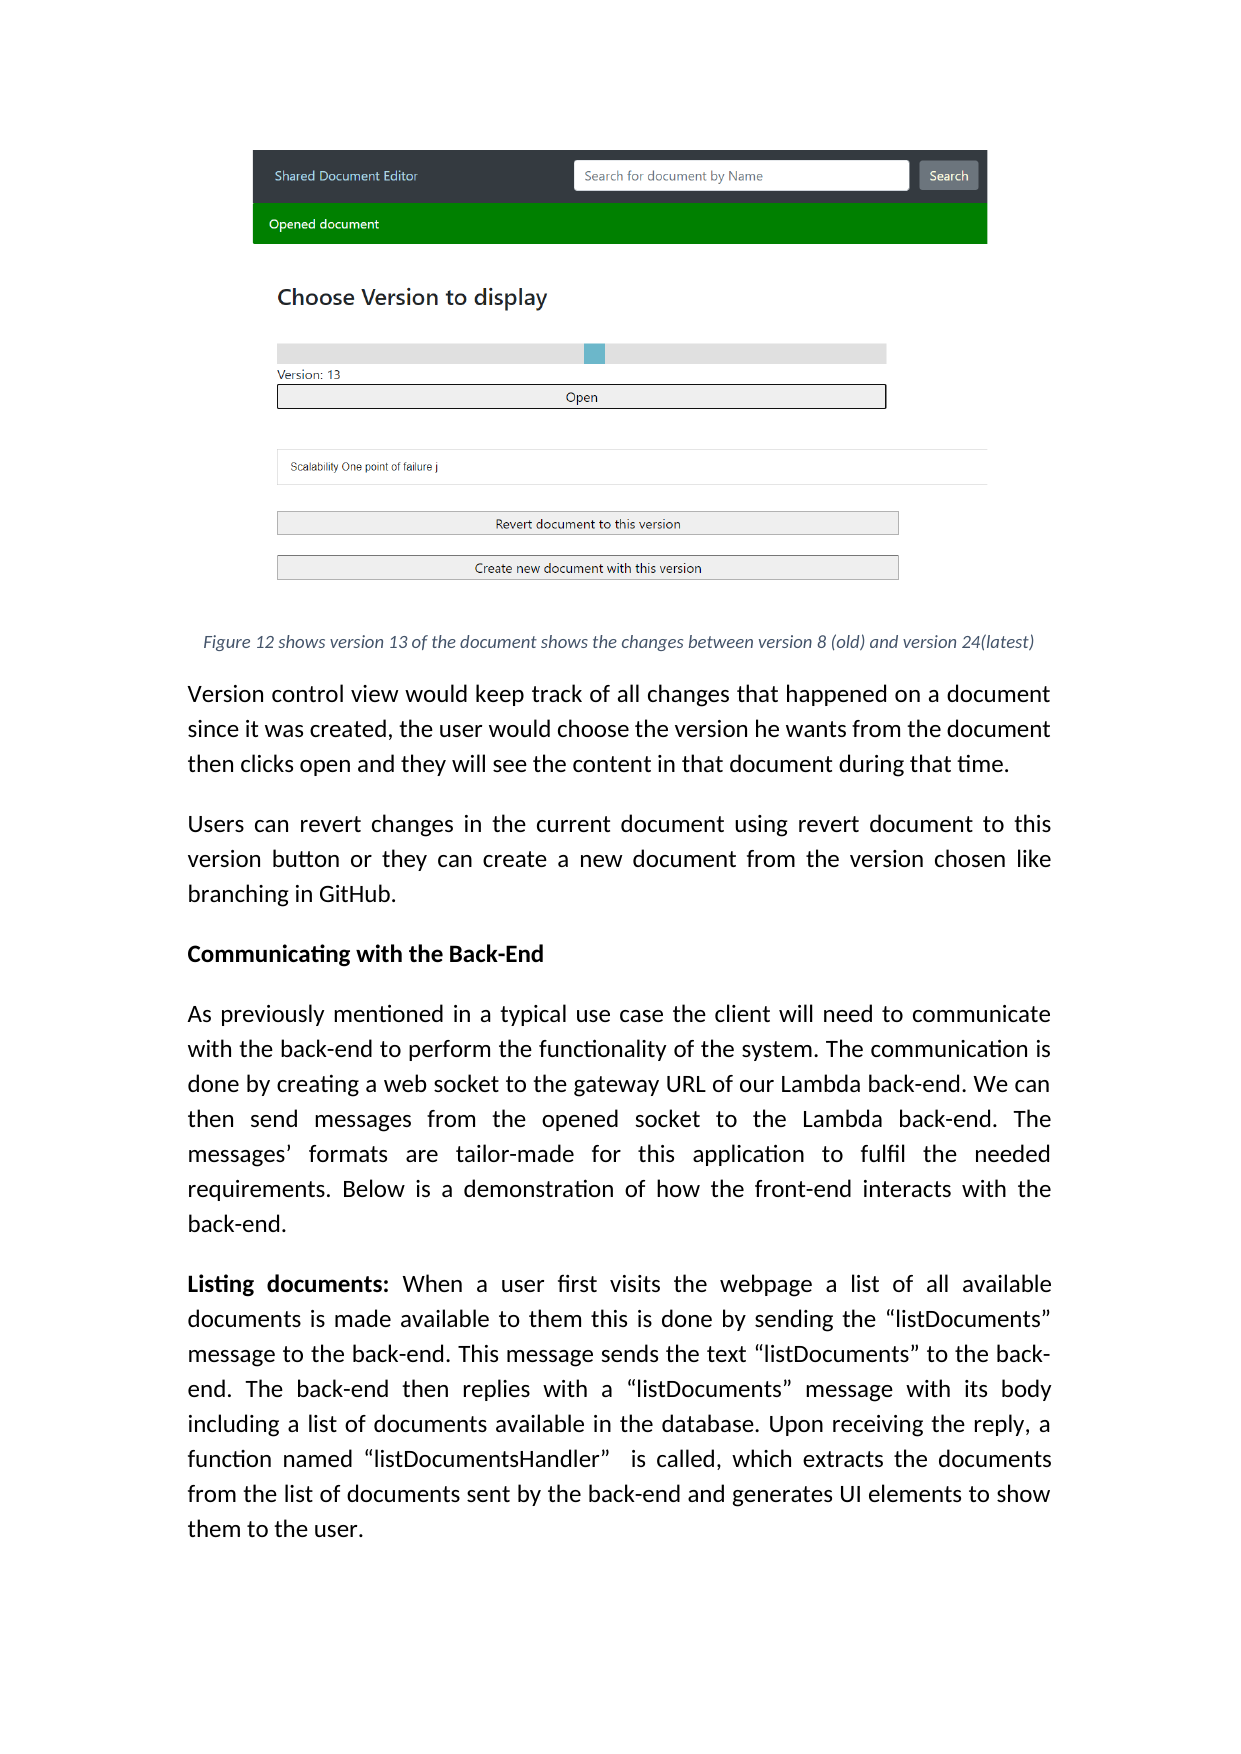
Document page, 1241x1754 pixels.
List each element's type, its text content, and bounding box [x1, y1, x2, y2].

picture [252, 150, 988, 601]
text Figure 12 shows version 13 of the document shows the changes between version 8 (old) and version 24(latest) [187, 630, 1053, 653]
subtitle Communicating with the Back-End [187, 938, 1053, 969]
text Users can revert changes in the current document using revert document to this version button or they can create a new document from the version chosen like branching in GitHub. [187, 808, 1053, 909]
text As previously mentioned in a typical use case the client will need to communicate with the back-end to perform the functionality of the system. The communication is done by creating a web socket to the gateway URL of our Lambda back-end. We can then send messages from the opened socket to the Lambda back-end. The messages’ formats are tailor-made for this application to fulfil the needed requirements. Below is a demonstration of how the front-end interacts with the back-end. [187, 998, 1053, 1239]
text Version control view would keep track of all changes that happened on a document since it was created, the user would choose the version he wants from the document then clicks open and they will see the content in that document during that time. [187, 678, 1053, 779]
text Listing documents: When a user first visits the webpage a list of all available documents is made available to them this is done by sending the “listDocuments” message to the back-end. This message sends the text “listDocuments” to the back-end. The back-end then replies with a “listDocuments” message with its body including a list of documents available in the database. Upon receiving the reply, a function named “listDocumentsHandler” is called, which extracts the documents from the list of documents sent by the back-end and generates UI elements to show them to the user. [187, 1268, 1053, 1544]
